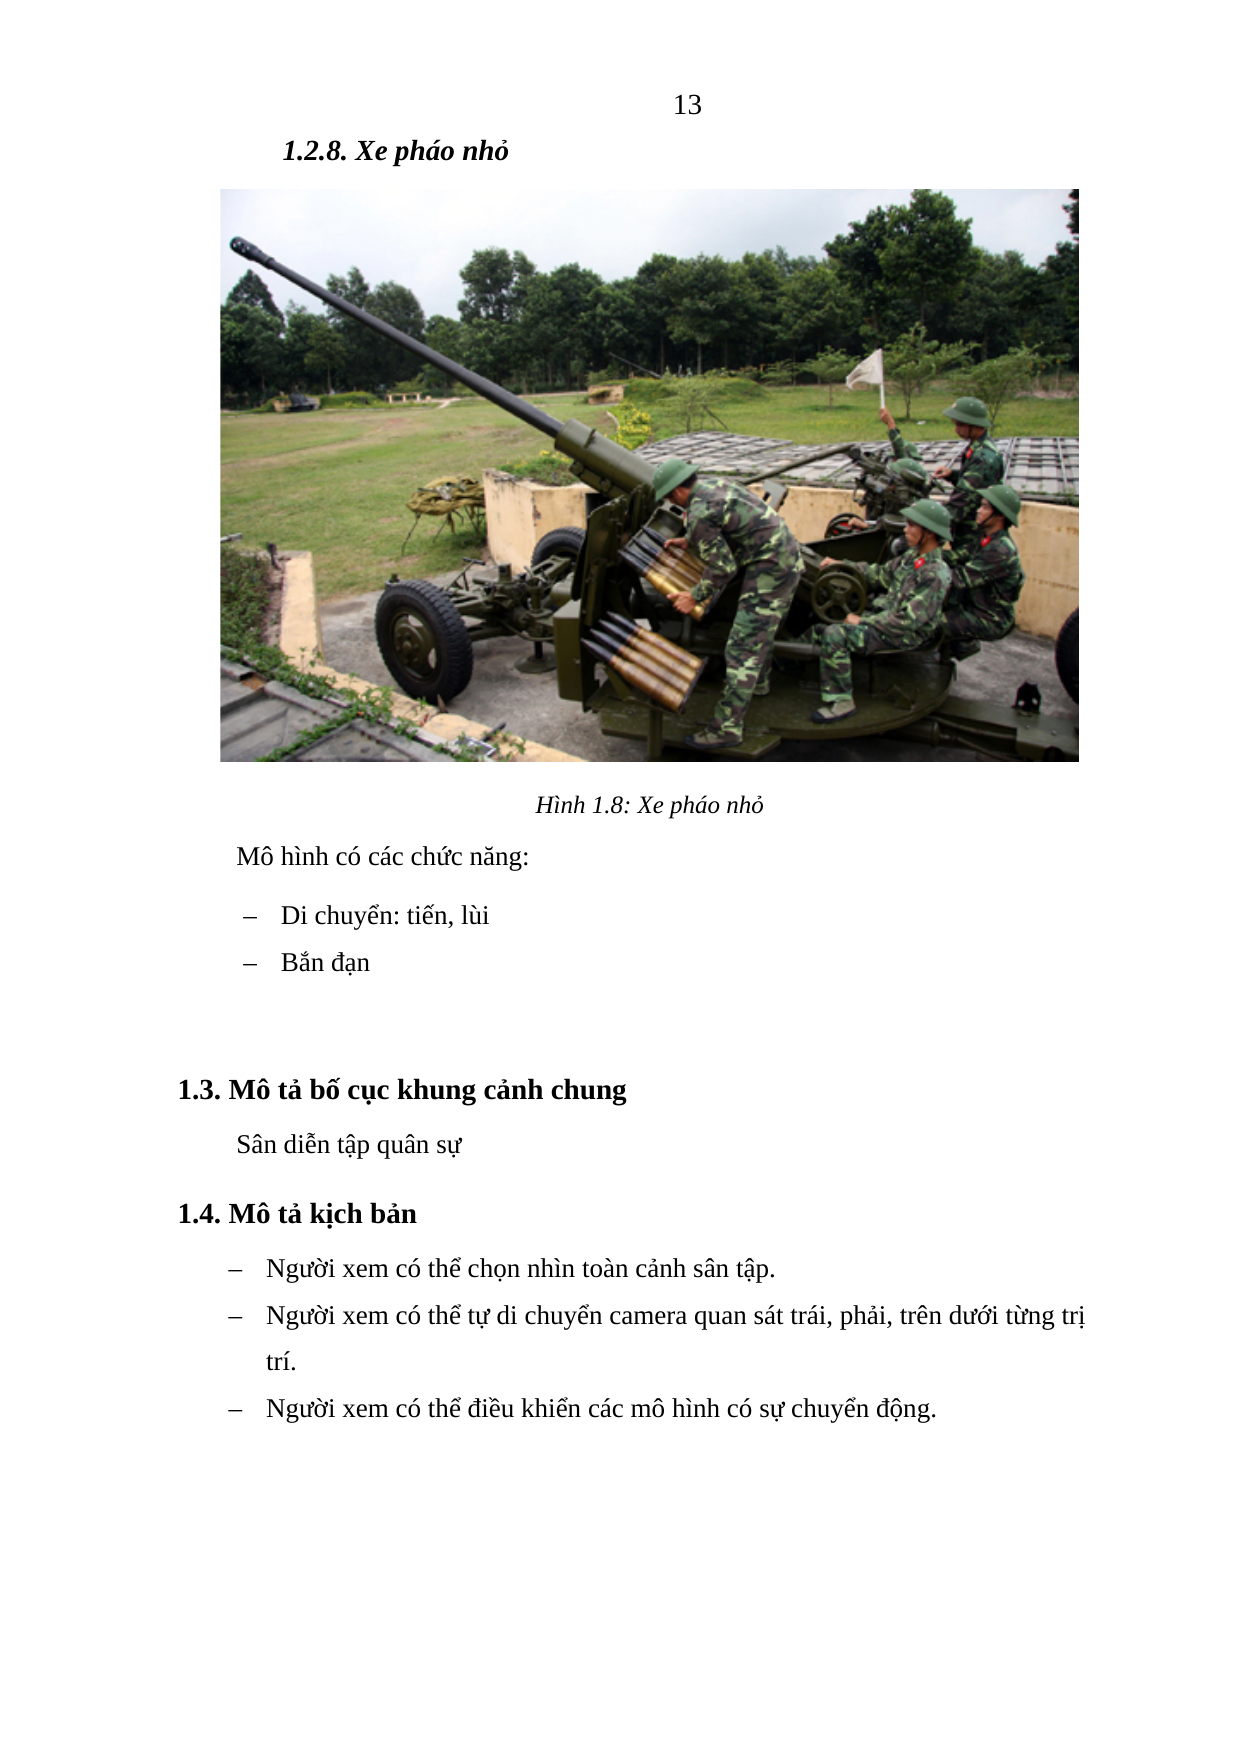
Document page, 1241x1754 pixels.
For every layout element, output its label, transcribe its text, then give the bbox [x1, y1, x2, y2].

text Mô hình có các chức năng: [177, 840, 1122, 871]
list Người xem có thể chọn nhìn toàn cảnh sân tập. [228, 1252, 1122, 1283]
subtitle Mô tả bố cục khung cảnh chung [177, 1072, 1122, 1106]
list Người xem có thể điều khiển các mô hình có sự chuyển động. [228, 1392, 1122, 1423]
list Bắn đạn [243, 946, 1122, 977]
list Di chuyển: tiến, lùi [243, 899, 1122, 930]
text Hình 1.8: Xe pháo nhỏ [177, 790, 1122, 819]
subtitle Xe pháo nhỏ [207, 133, 1122, 167]
subtitle Mô tả kịch bản [177, 1196, 1122, 1229]
picture [220, 189, 1079, 762]
text Sân diễn tập quân sự [177, 1128, 1122, 1160]
list Người xem có thể tự di chuyển camera quan sát trái, phải, trên dưới từng trị trí. [228, 1299, 1122, 1377]
